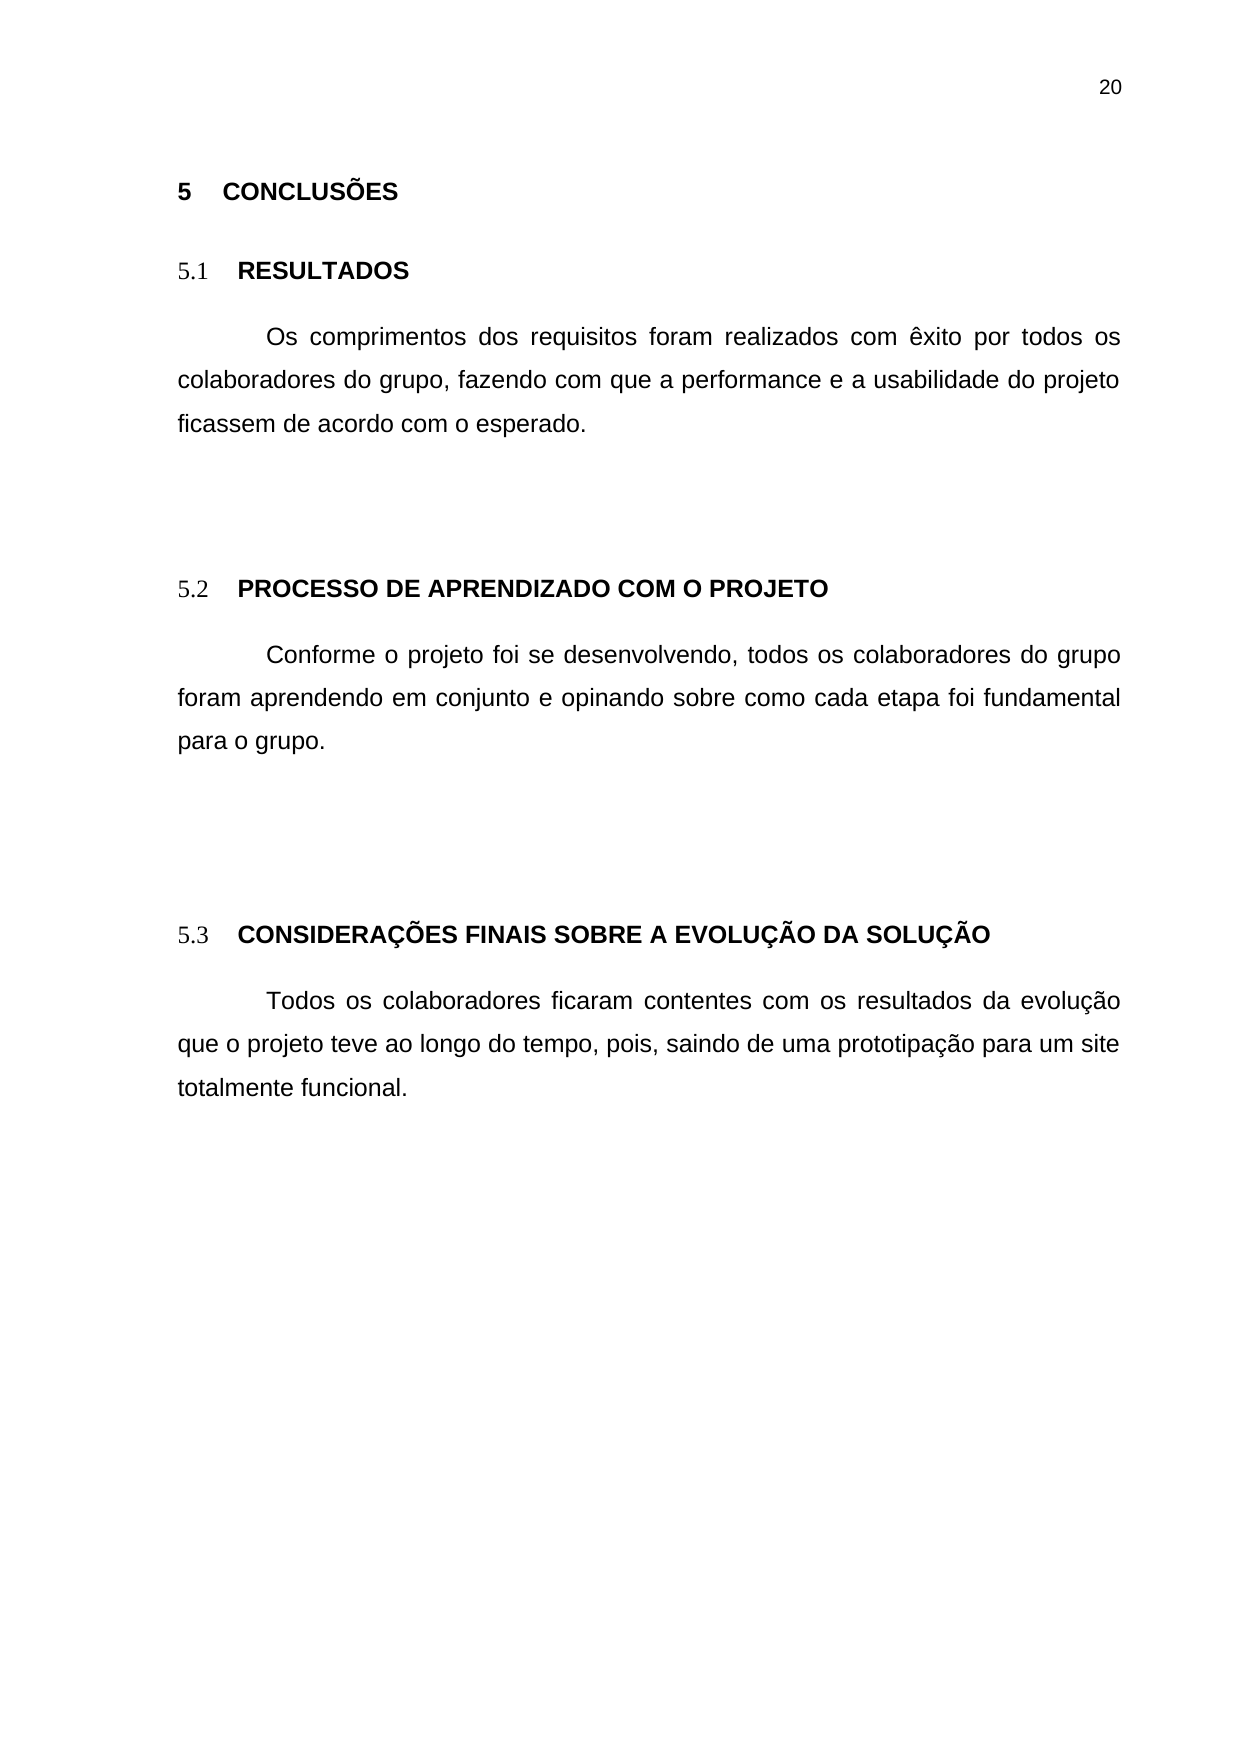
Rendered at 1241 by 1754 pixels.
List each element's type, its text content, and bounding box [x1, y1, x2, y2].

subtitle resultados [177, 256, 1122, 285]
subtitle Processo de aprendizado com o projeto [177, 573, 1122, 602]
text Os comprimentos dos requisitos foram realizados com êxito por todos os colaboradores do grupo, fazendo com que a performance e a usabilidade do projeto ficassem de acordo com o esperado. [177, 322, 1122, 437]
subtitle CONCLUSÕES [177, 177, 1122, 206]
text Todos os colaboradores ficaram contentes com os resultados da evolução que o projeto teve ao longo do tempo, pois, saindo de uma prototipação para um site totalmente funcional. [177, 986, 1122, 1101]
subtitle Considerações finais sobre A evolução da solução [177, 920, 1122, 949]
text Conforme o projeto foi se desenvolvendo, todos os colaboradores do grupo foram aprendendo em conjunto e opinando sobre como cada etapa foi fundamental para o grupo. [177, 640, 1122, 755]
